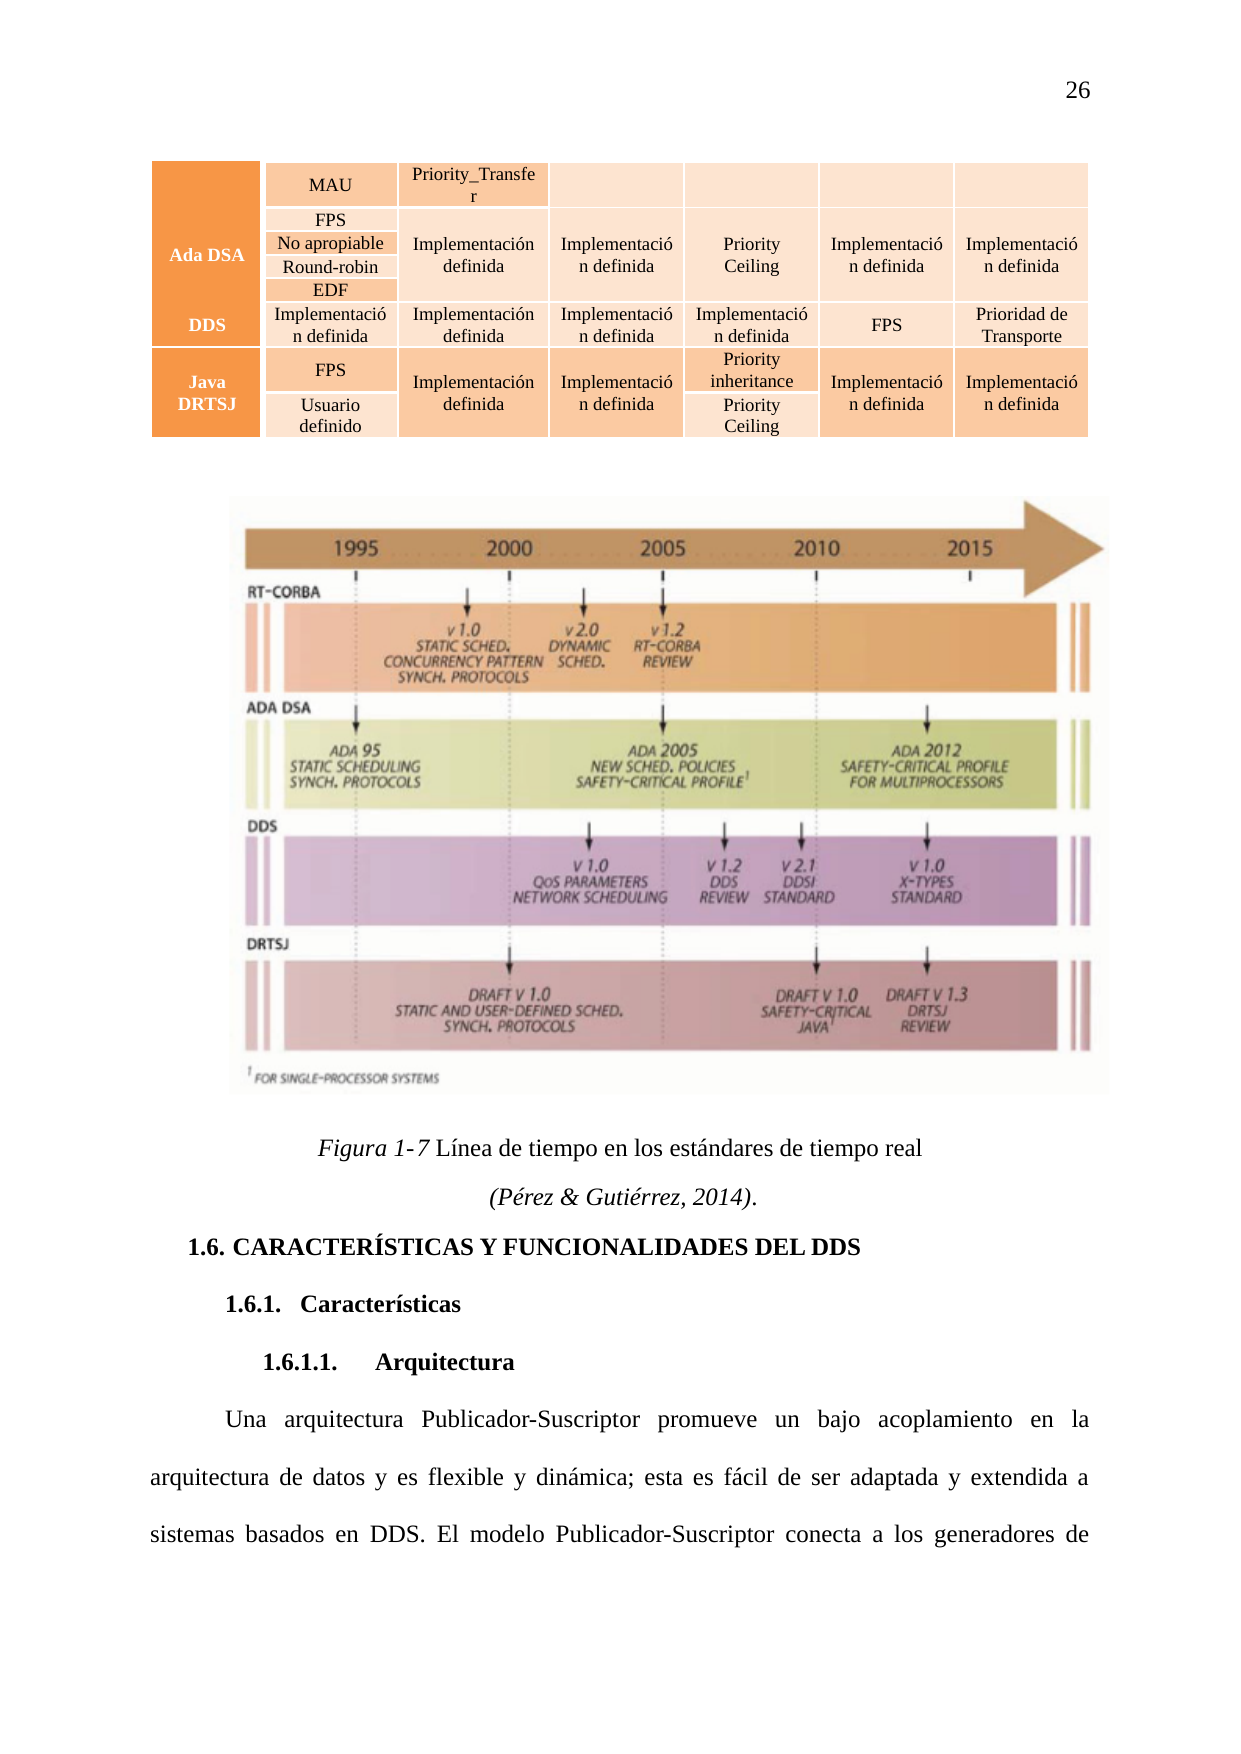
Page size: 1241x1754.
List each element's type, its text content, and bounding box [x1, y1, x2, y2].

subtitle Arquitectura [262, 1347, 1090, 1376]
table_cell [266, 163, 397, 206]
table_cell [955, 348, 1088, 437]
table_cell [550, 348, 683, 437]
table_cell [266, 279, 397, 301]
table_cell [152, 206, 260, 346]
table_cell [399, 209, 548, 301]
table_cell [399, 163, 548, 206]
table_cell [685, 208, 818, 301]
subtitle Características [225, 1289, 1090, 1318]
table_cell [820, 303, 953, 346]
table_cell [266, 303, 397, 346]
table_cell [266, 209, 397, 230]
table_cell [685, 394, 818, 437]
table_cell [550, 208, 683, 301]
text Figura 1-7 Línea de tiempo en los estándares de tiempo real [150, 1133, 1090, 1162]
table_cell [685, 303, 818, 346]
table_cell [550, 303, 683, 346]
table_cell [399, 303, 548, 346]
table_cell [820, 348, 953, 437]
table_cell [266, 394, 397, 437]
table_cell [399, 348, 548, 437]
subtitle CARACTERÍSTICAS Y FUNCIONALIDADES DEL DDS [187, 1232, 1090, 1261]
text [150, 1404, 1090, 1548]
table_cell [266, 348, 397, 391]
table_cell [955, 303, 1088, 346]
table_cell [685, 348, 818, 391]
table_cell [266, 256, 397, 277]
text . [150, 1182, 1090, 1211]
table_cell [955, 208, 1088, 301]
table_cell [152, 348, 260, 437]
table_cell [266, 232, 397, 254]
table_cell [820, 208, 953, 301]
